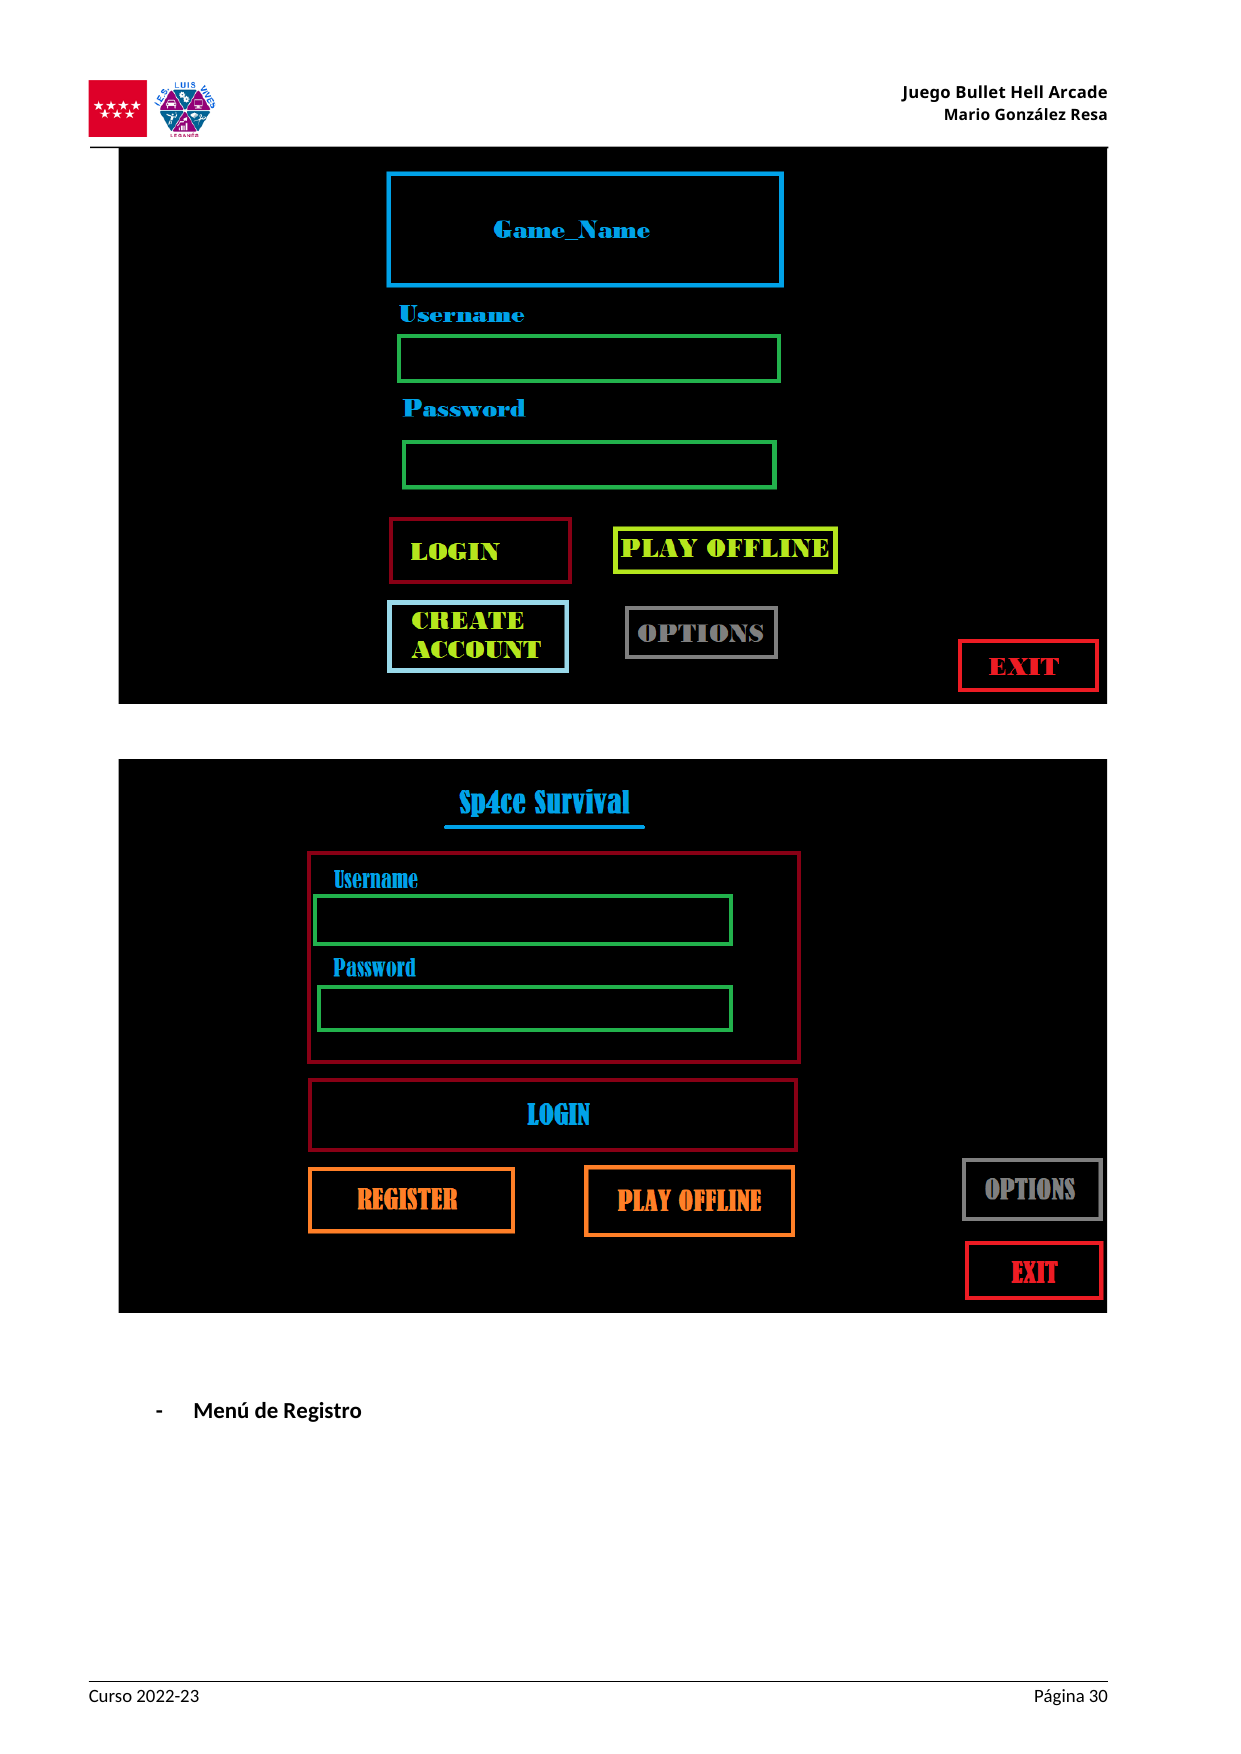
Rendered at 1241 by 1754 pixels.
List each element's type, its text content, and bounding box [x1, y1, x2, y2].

list Menú de Registro [156, 1397, 1107, 1424]
picture [87, 80, 215, 136]
picture [118, 147, 1108, 704]
picture [118, 759, 1108, 1313]
